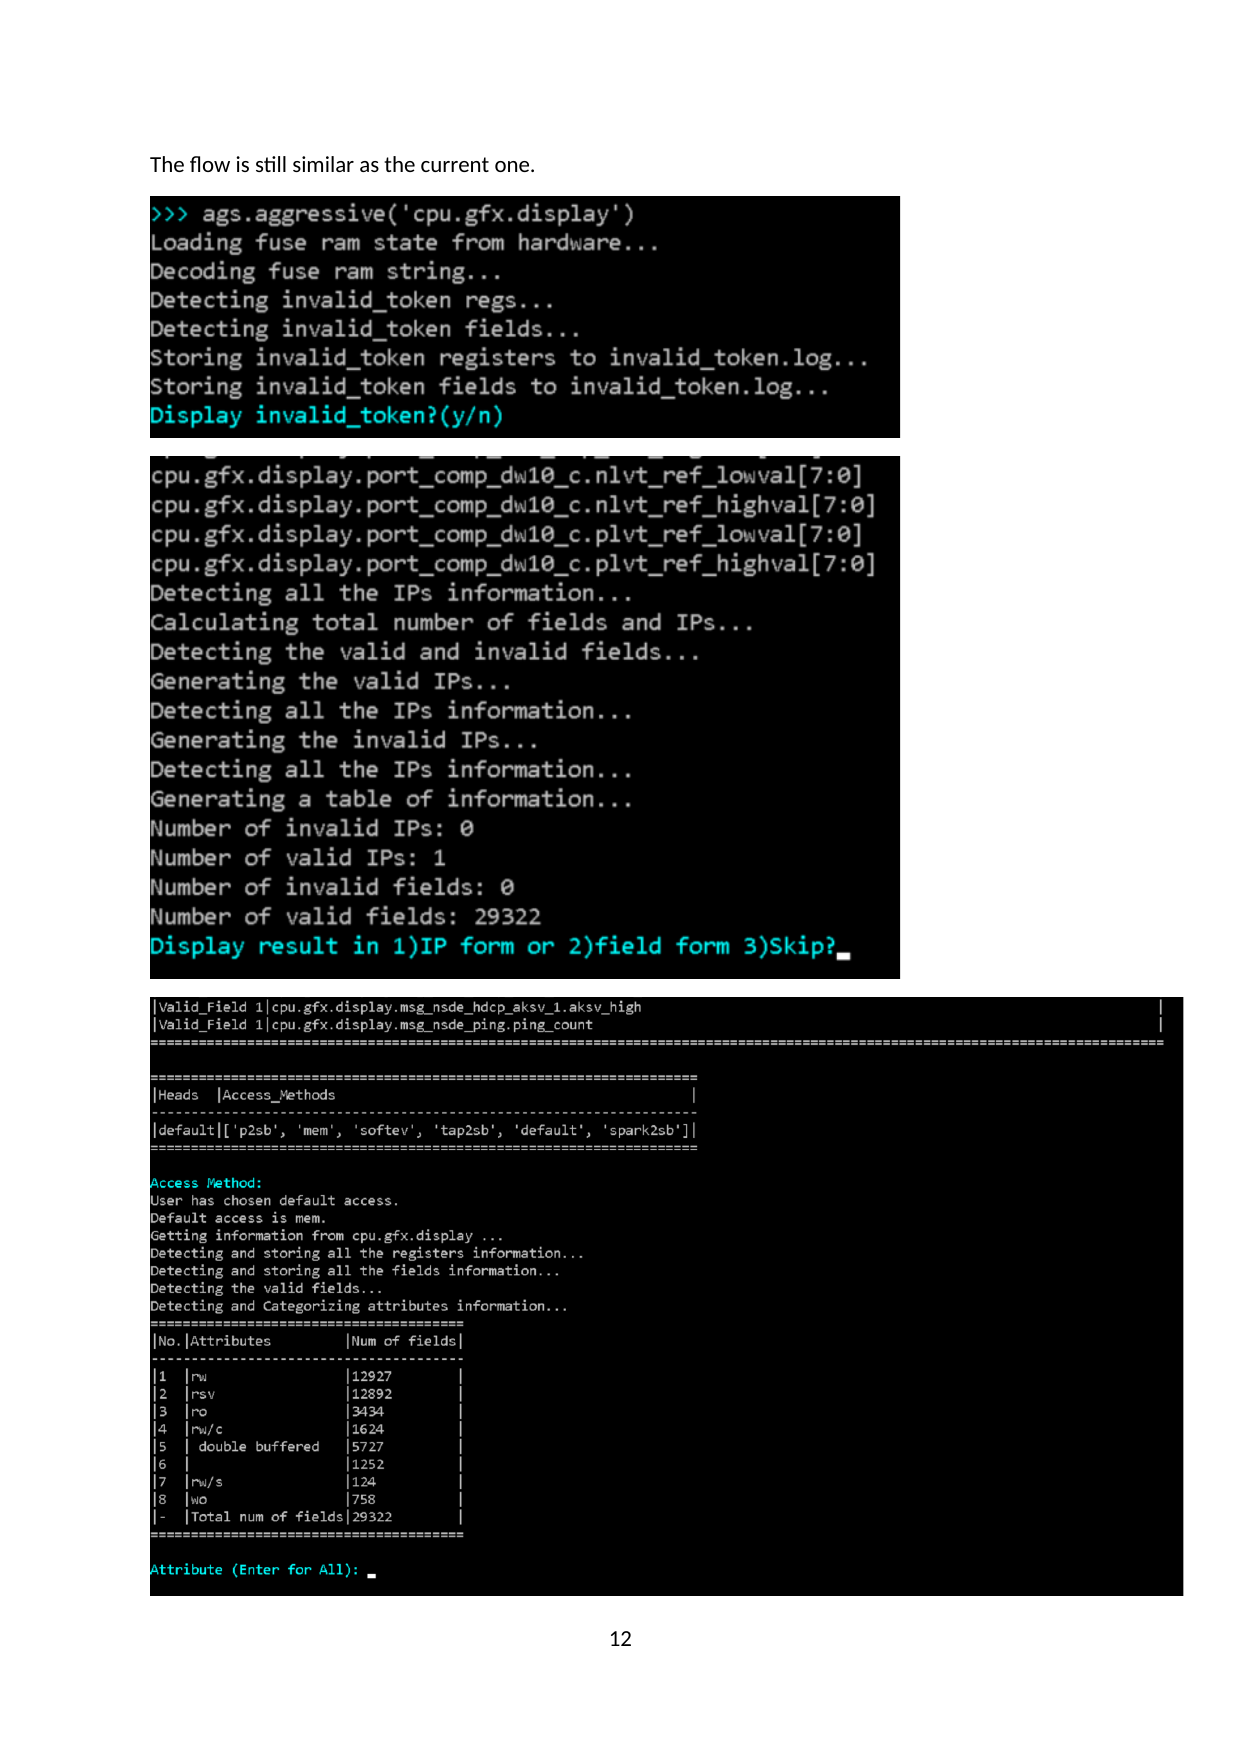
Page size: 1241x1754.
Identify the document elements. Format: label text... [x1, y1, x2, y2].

picture [150, 196, 901, 438]
picture [150, 997, 1184, 1596]
text The flow is still similar as the current one. [150, 150, 1090, 178]
picture [150, 456, 901, 979]
